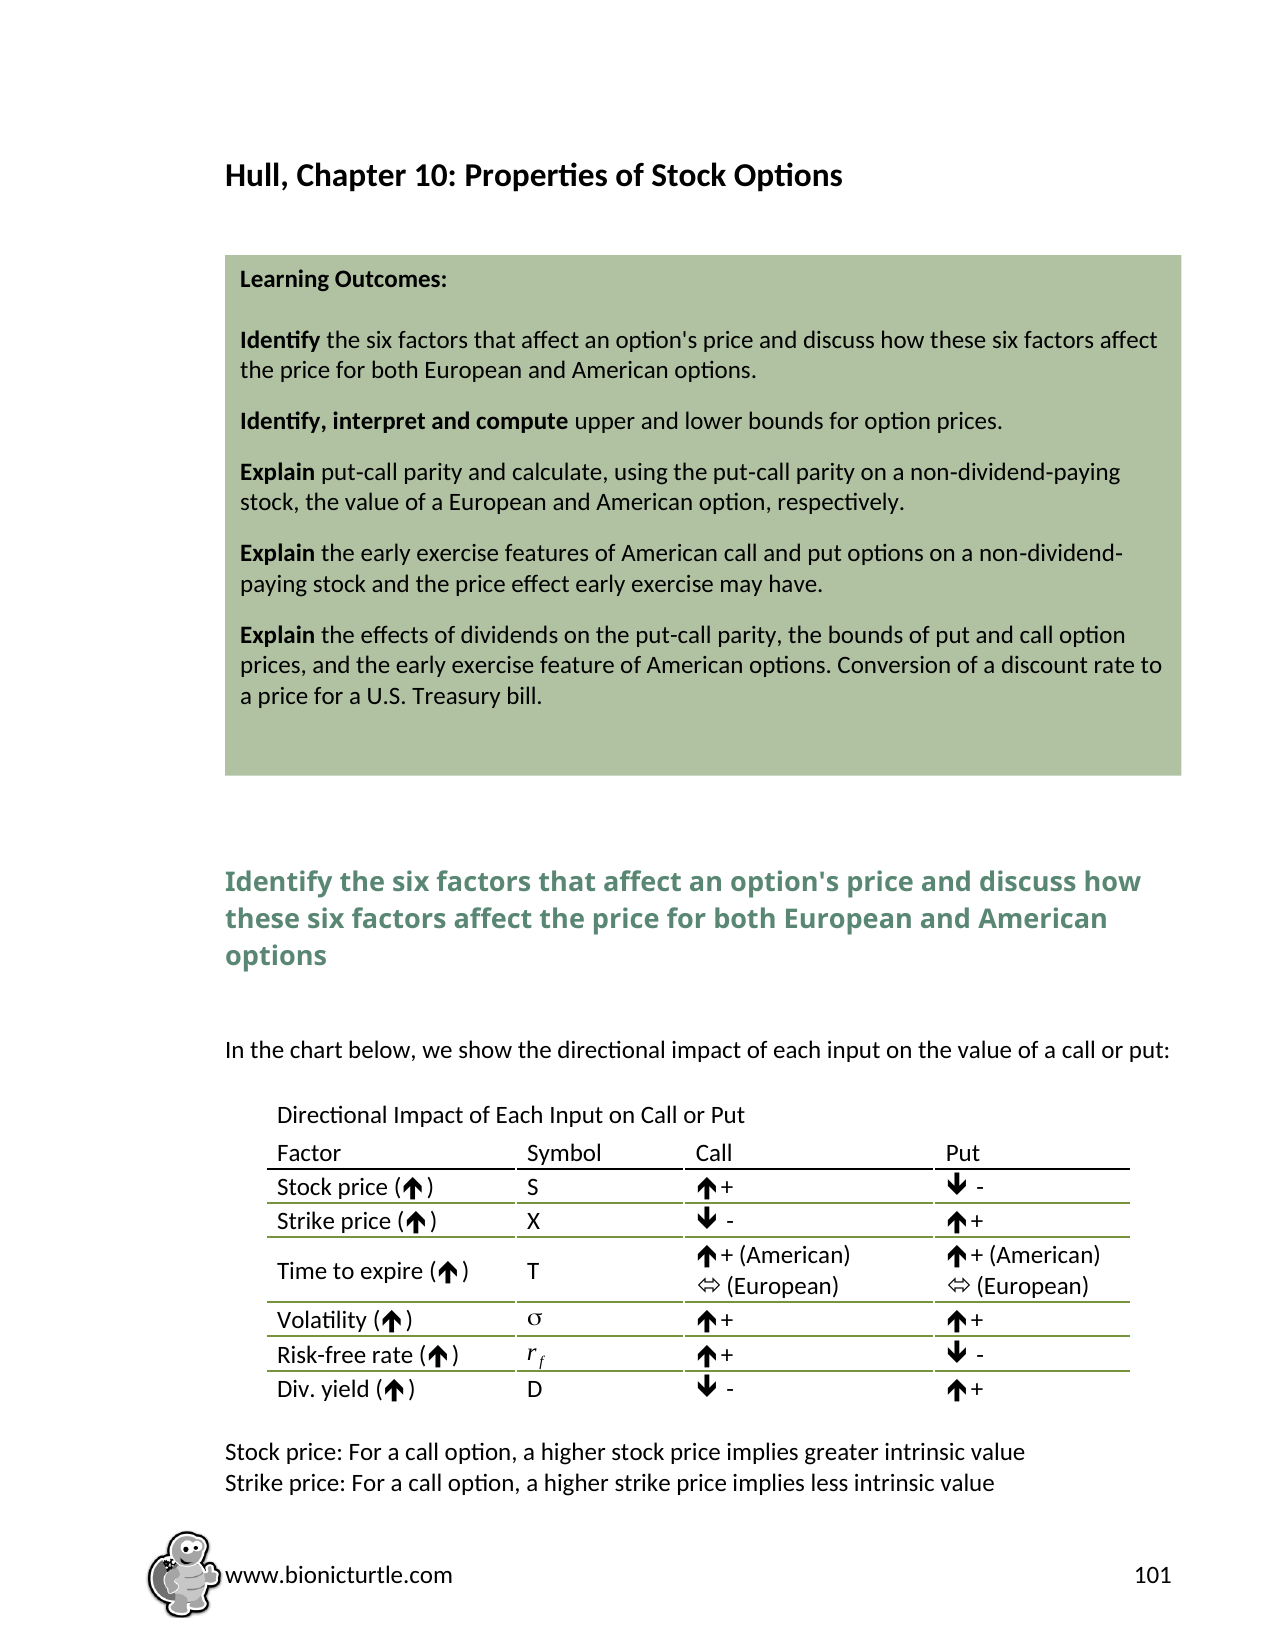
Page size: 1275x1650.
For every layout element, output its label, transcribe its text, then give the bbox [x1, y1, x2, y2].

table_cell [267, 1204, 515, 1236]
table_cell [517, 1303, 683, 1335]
text Stock price: For a call option, a higher stock price implies greater intrinsic value [225, 1437, 1172, 1467]
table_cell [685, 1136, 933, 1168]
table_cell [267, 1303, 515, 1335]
subtitle Identify the six factors that affect an option's price and discuss how these six factors affect the price for both European and American options [225, 862, 1172, 973]
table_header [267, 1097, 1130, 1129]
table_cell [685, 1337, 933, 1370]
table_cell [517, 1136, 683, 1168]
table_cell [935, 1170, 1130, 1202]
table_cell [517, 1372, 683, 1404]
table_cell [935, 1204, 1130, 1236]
subtitle Hull, Chapter 10: Properties of Stock Options [225, 153, 1172, 194]
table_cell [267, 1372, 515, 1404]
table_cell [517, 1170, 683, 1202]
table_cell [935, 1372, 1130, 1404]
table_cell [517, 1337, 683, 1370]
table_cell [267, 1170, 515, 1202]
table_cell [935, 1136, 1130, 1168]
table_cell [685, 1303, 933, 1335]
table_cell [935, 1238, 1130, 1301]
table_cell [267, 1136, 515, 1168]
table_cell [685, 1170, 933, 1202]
text In the chart below, we show the directional impact of each input on the value of a call or put: [225, 1034, 1172, 1064]
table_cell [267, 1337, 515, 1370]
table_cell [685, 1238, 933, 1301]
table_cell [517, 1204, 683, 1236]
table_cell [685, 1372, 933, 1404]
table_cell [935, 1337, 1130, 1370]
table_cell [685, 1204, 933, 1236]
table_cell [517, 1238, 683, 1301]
text Strike price: For a call option, a higher strike price implies less intrinsic value [225, 1467, 1172, 1498]
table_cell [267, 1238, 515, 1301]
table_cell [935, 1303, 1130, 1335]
